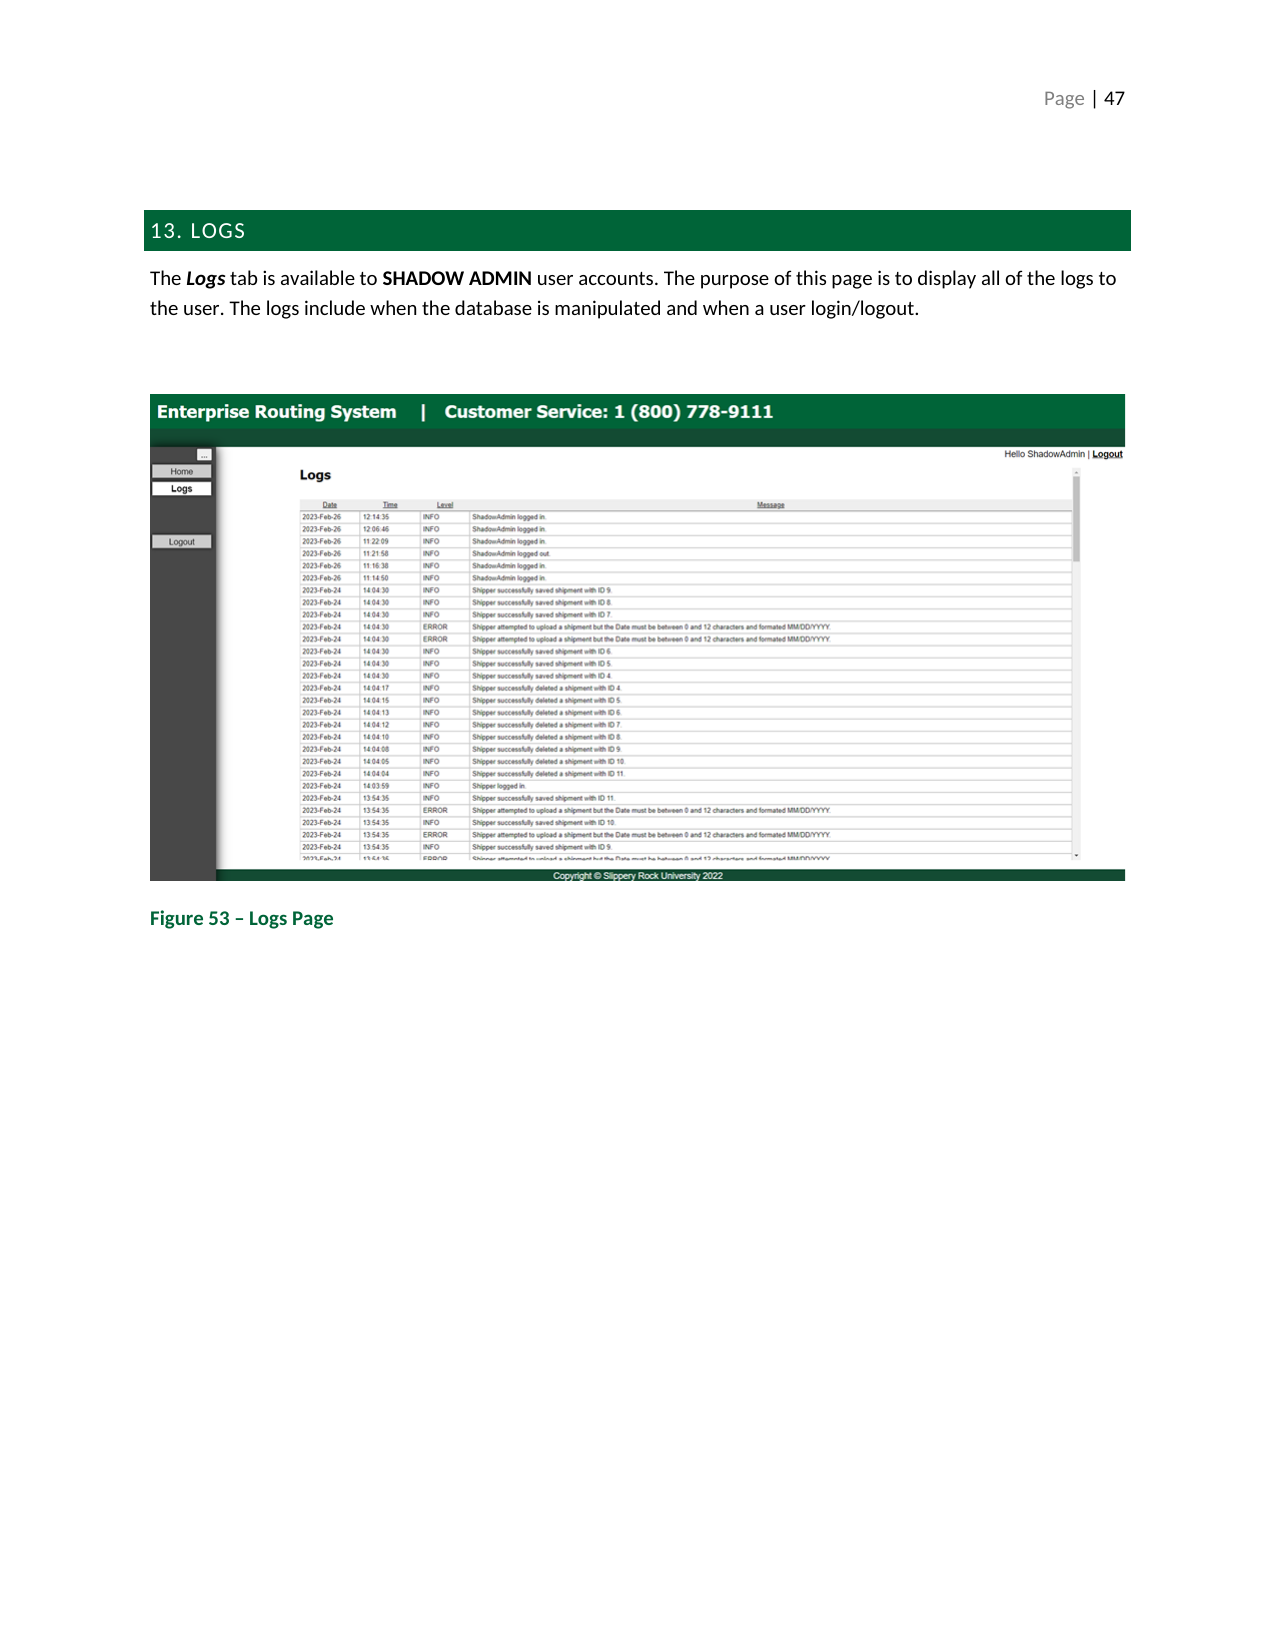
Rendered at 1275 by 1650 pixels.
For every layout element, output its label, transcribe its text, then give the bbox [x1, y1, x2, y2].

picture [150, 394, 1125, 881]
subtitle 13. Logs [150, 217, 1125, 245]
text Figure 53 – Logs Page [150, 905, 1125, 931]
text The Logs tab is available to SHADOW ADMIN user accounts. The purpose of this page is to display all of the logs to the user. The logs include when the database is manipulated and when a user login/logout. [150, 266, 1125, 320]
